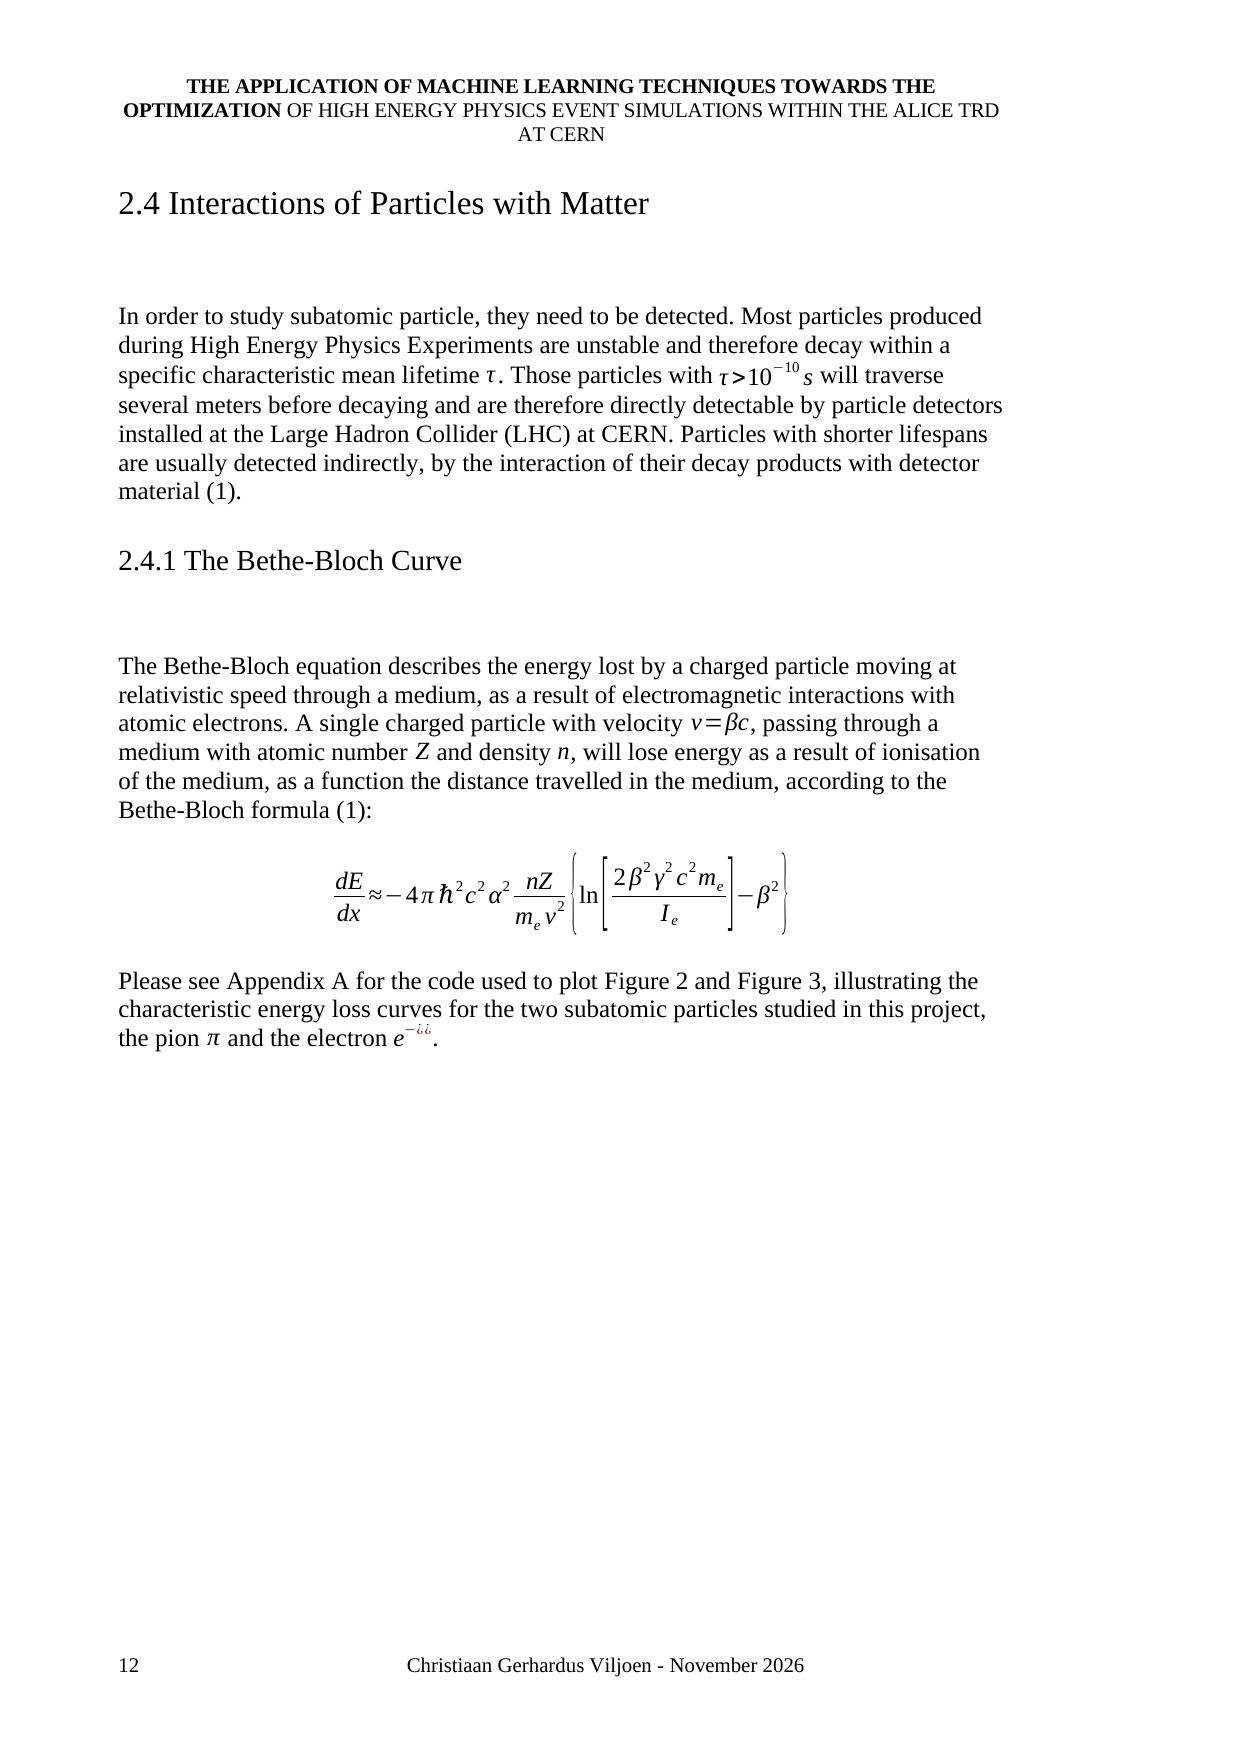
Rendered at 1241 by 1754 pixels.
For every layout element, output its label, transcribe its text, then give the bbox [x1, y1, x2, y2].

subtitle Interactions of Particles with Matter [118, 183, 1004, 222]
subtitle The Bethe-Bloch Curve [118, 543, 1004, 576]
text Please see Appendix A for the code used to plot Figure 2 and Figure 3, illustrating the characteristic energy loss curves for the two subatomic particles studied in this project, the pion and the electron . [118, 966, 1004, 1052]
text The Bethe-Bloch equation describes the energy lost by a charged particle moving at relativistic speed through a medium, as a result of electromagnetic interactions with atomic electrons. A single charged particle with velocity , passing through a medium with atomic number and density , will lose energy as a result of ionisation of the medium, as a function the distance travelled in the medium, according to the Bethe-Bloch formula: [118, 651, 1004, 823]
text In order to study subatomic particle, they need to be detected. Most particles produced during High Energy Physics Experiments are unstable and therefore decay within a specific characteristic mean lifetime . Those particles with will traverse several meters before decaying and are therefore directly detectable by particle detectors installed at the Large Hadron Collider (LHC) at CERN. Particles with shorter lifespans are usually detected indirectly, by the interaction of their decay products with detector material. [118, 301, 1004, 505]
